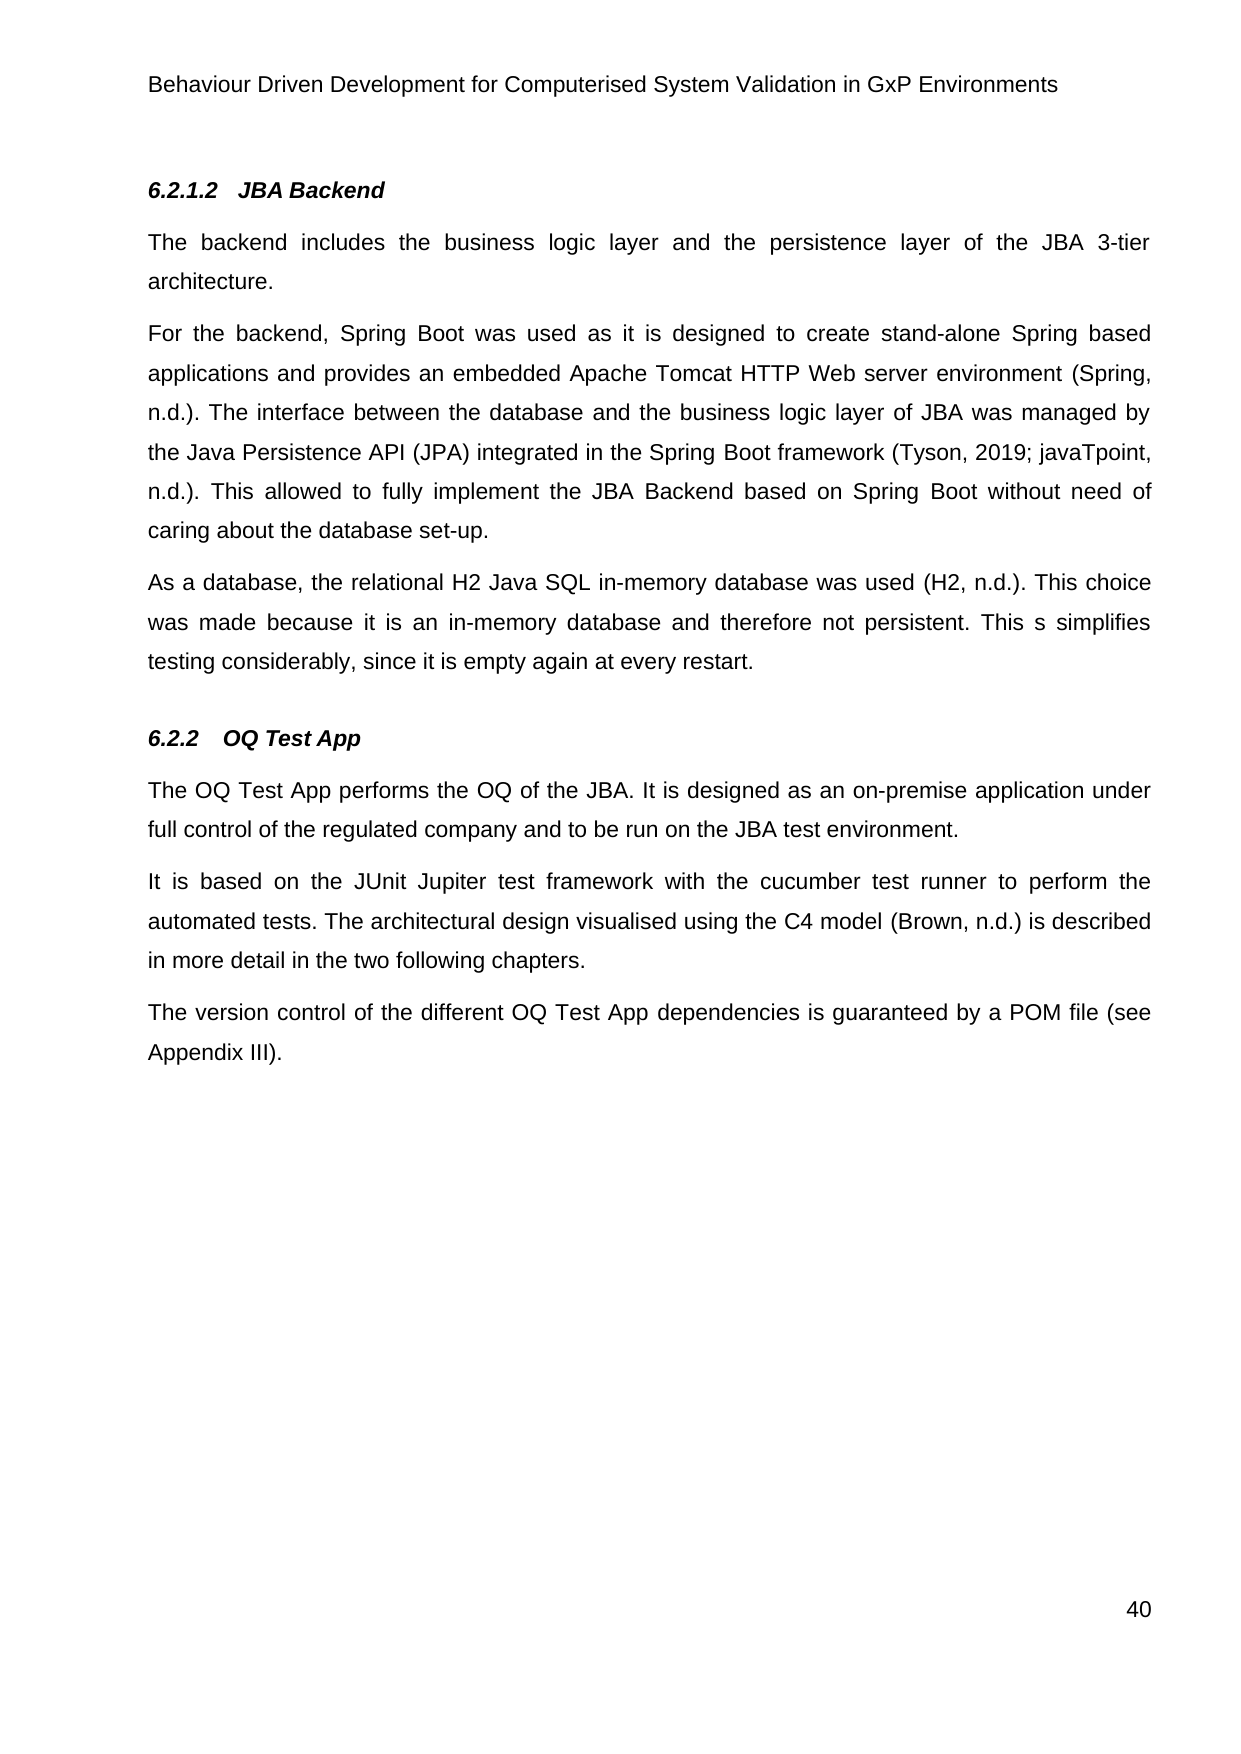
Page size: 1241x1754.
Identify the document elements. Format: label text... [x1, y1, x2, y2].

subtitle OQ Test App [148, 725, 1152, 752]
text For the backend, Spring Boot was used as it is designed to create stand-alone Spring based applications and provides an embedded Apache Tomcat HTTP Web server environment (Spring, n.d.). The interface between the database and the business logic layer of JBA was managed by the Java Persistence API (JPA) integrated in the Spring Boot framework (Tyson, 2019; javaTpoint, n.d.). This allowed to fully implement the JBA Backend based on Spring Boot without need of caring about the database set-up. [148, 320, 1152, 544]
text The version control of the different OQ Test App dependencies is guaranteed by a POM file (see Appendix III). [148, 999, 1152, 1065]
subtitle JBA Backend [148, 177, 1152, 203]
text It is based on the JUnit Jupiter test framework with the cucumber test runner to perform the automated tests. The architectural design visualised using the C4 model (Brown, n.d.) is described in more detail in the two following chapters. [148, 868, 1152, 973]
text The OQ Test App performs the OQ of the JBA. It is designed as an on-premise application under full control of the regulated company and to be run on the JBA test environment. [148, 777, 1152, 842]
text The backend includes the business logic layer and the persistence layer of the JBA 3-tier architecture. [148, 228, 1152, 294]
text As a database, the relational H2 Java SQL in-memory database was used (H2, n.d.). This choice was made because it is an in-memory database and therefore not persistent. This s simplifies testing considerably, since it is empty again at every restart. [148, 569, 1152, 675]
